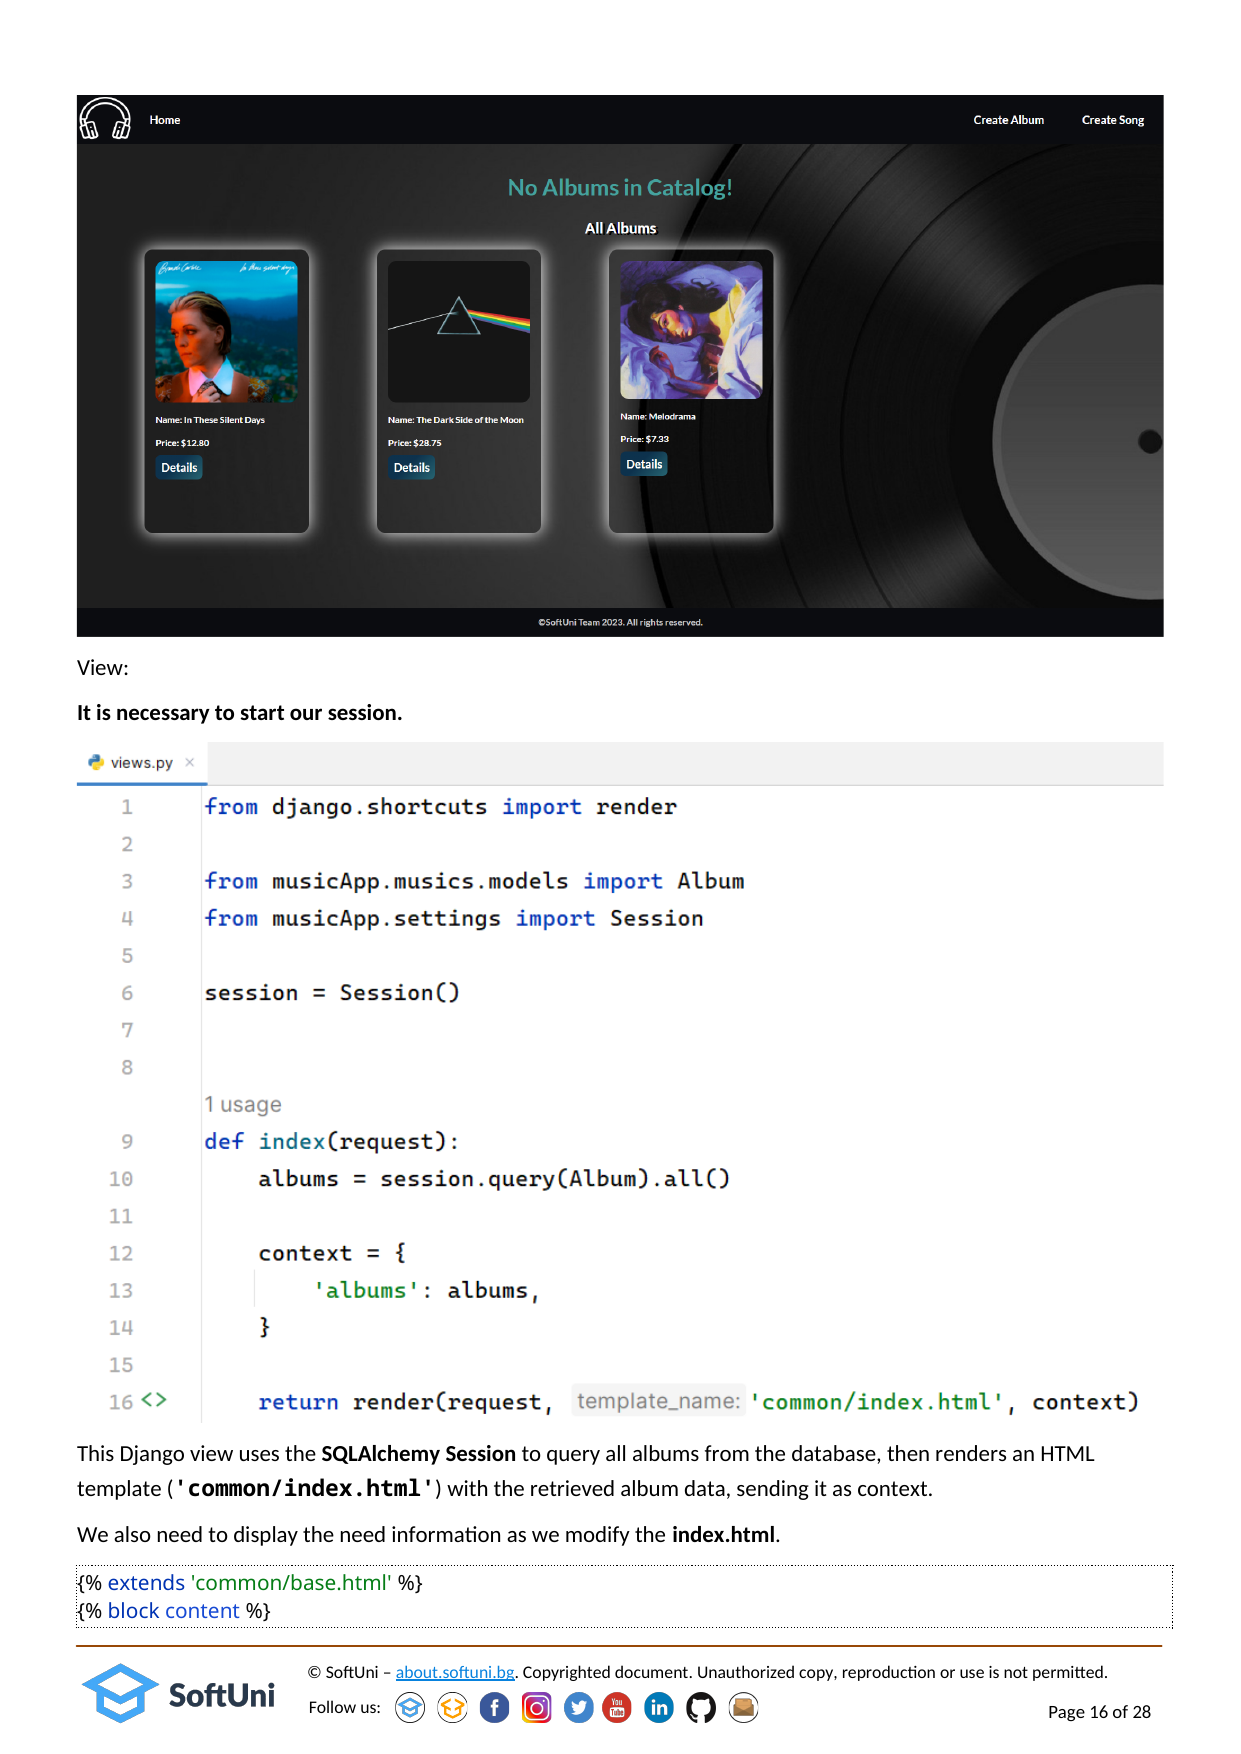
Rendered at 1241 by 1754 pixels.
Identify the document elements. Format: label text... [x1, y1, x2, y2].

picture [479, 1692, 510, 1723]
picture [665, 1714, 674, 1723]
picture [686, 1692, 716, 1723]
picture [728, 1692, 759, 1723]
picture [75, 1658, 281, 1729]
picture [665, 1692, 674, 1701]
picture [522, 1692, 552, 1723]
picture [437, 1692, 468, 1723]
picture [564, 1692, 594, 1723]
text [76, 1565, 1173, 1628]
picture [602, 1692, 632, 1723]
text This Django view uses the SQLAlchemy Session to query all albums from the database, then renders an HTML template ('common/index.html') with the retrieved album data, sending it as context. [77, 1439, 1163, 1503]
text We also need to display the need information as we modify the index.html. [77, 1520, 1163, 1548]
text It is necessary to start our session. [77, 698, 1163, 726]
picture [76, 742, 1164, 1423]
picture [644, 1692, 653, 1701]
text View: [77, 653, 1163, 682]
picture [658, 1705, 667, 1714]
picture [644, 1714, 653, 1723]
picture [76, 95, 1164, 637]
picture [395, 1692, 425, 1723]
